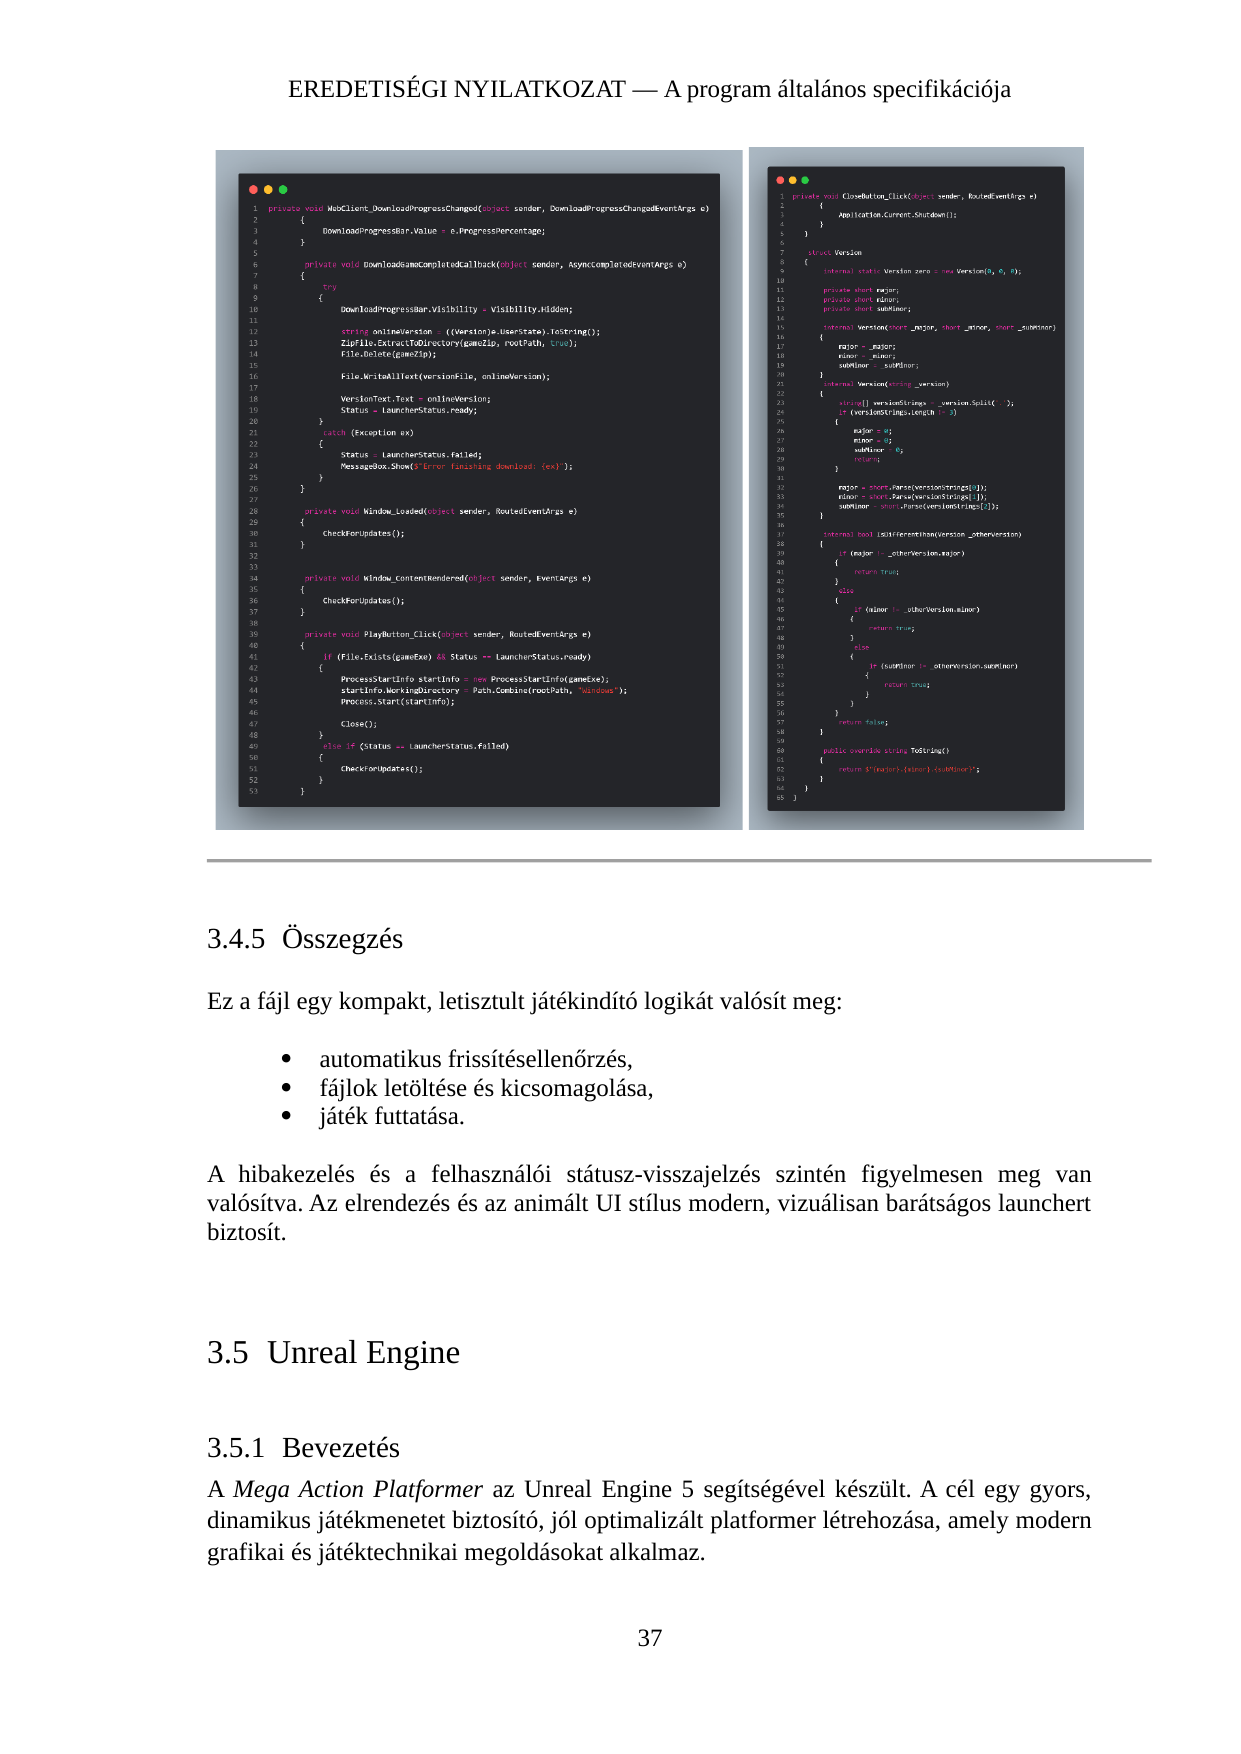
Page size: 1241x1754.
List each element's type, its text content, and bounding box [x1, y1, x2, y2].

picture [215, 150, 743, 830]
subtitle Unreal Engine [207, 1333, 1092, 1371]
text Ez a fájl egy kompakt, letisztult játékindító logikát valósít meg: [207, 986, 1092, 1015]
subtitle Összegzés [207, 921, 1092, 954]
text A hibakezelés és a felhasználói státusz-visszajelzés szintén figyelmesen meg van valósítva. Az elrendezés és az animált UI stílus modern, vizuálisan barátságos launchert biztosít. [207, 1159, 1092, 1246]
list játék futtatása. [282, 1101, 1092, 1130]
list automatikus frissítésellenőrzés, [282, 1044, 1092, 1073]
list fájlok letöltése és kicsomagolása, [282, 1073, 1092, 1101]
subtitle Bevezetés [207, 1430, 1092, 1464]
text A Mega Action Platformer az Unreal Engine 5 segítségével készült. A cél egy gyors, dinamikus játékmenetet biztosító, jól optimalizált platformer létrehozása, amely modern grafikai és játéktechnikai megoldásokat alkalmaz. [207, 1474, 1092, 1565]
picture [748, 147, 1084, 830]
